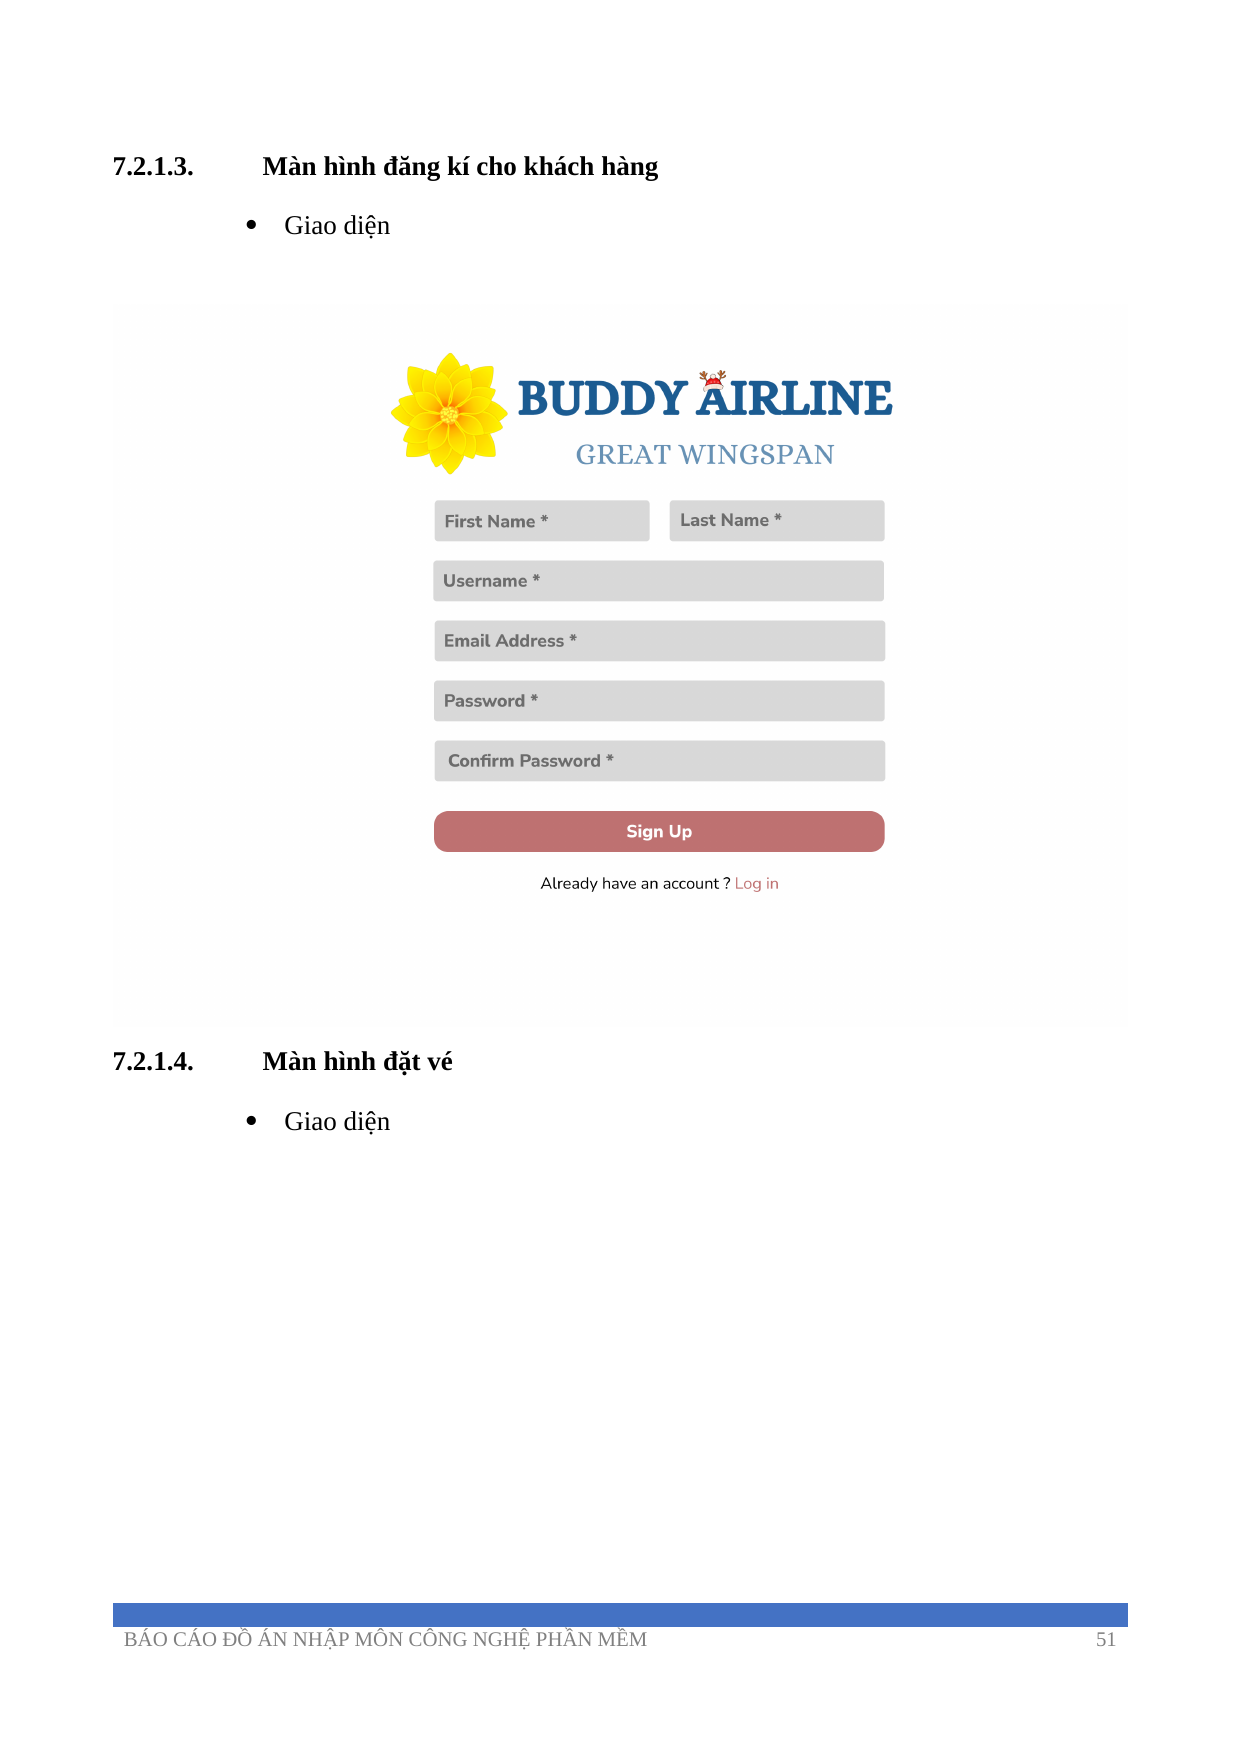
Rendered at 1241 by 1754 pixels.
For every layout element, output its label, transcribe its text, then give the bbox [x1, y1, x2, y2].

subtitle Màn hình đặt vé [112, 1045, 1128, 1077]
picture [112, 304, 1128, 1027]
list Giao diện [247, 1104, 1128, 1136]
subtitle Màn hình đăng kí cho khách hàng [112, 150, 1128, 181]
list Giao diện [247, 209, 1128, 240]
